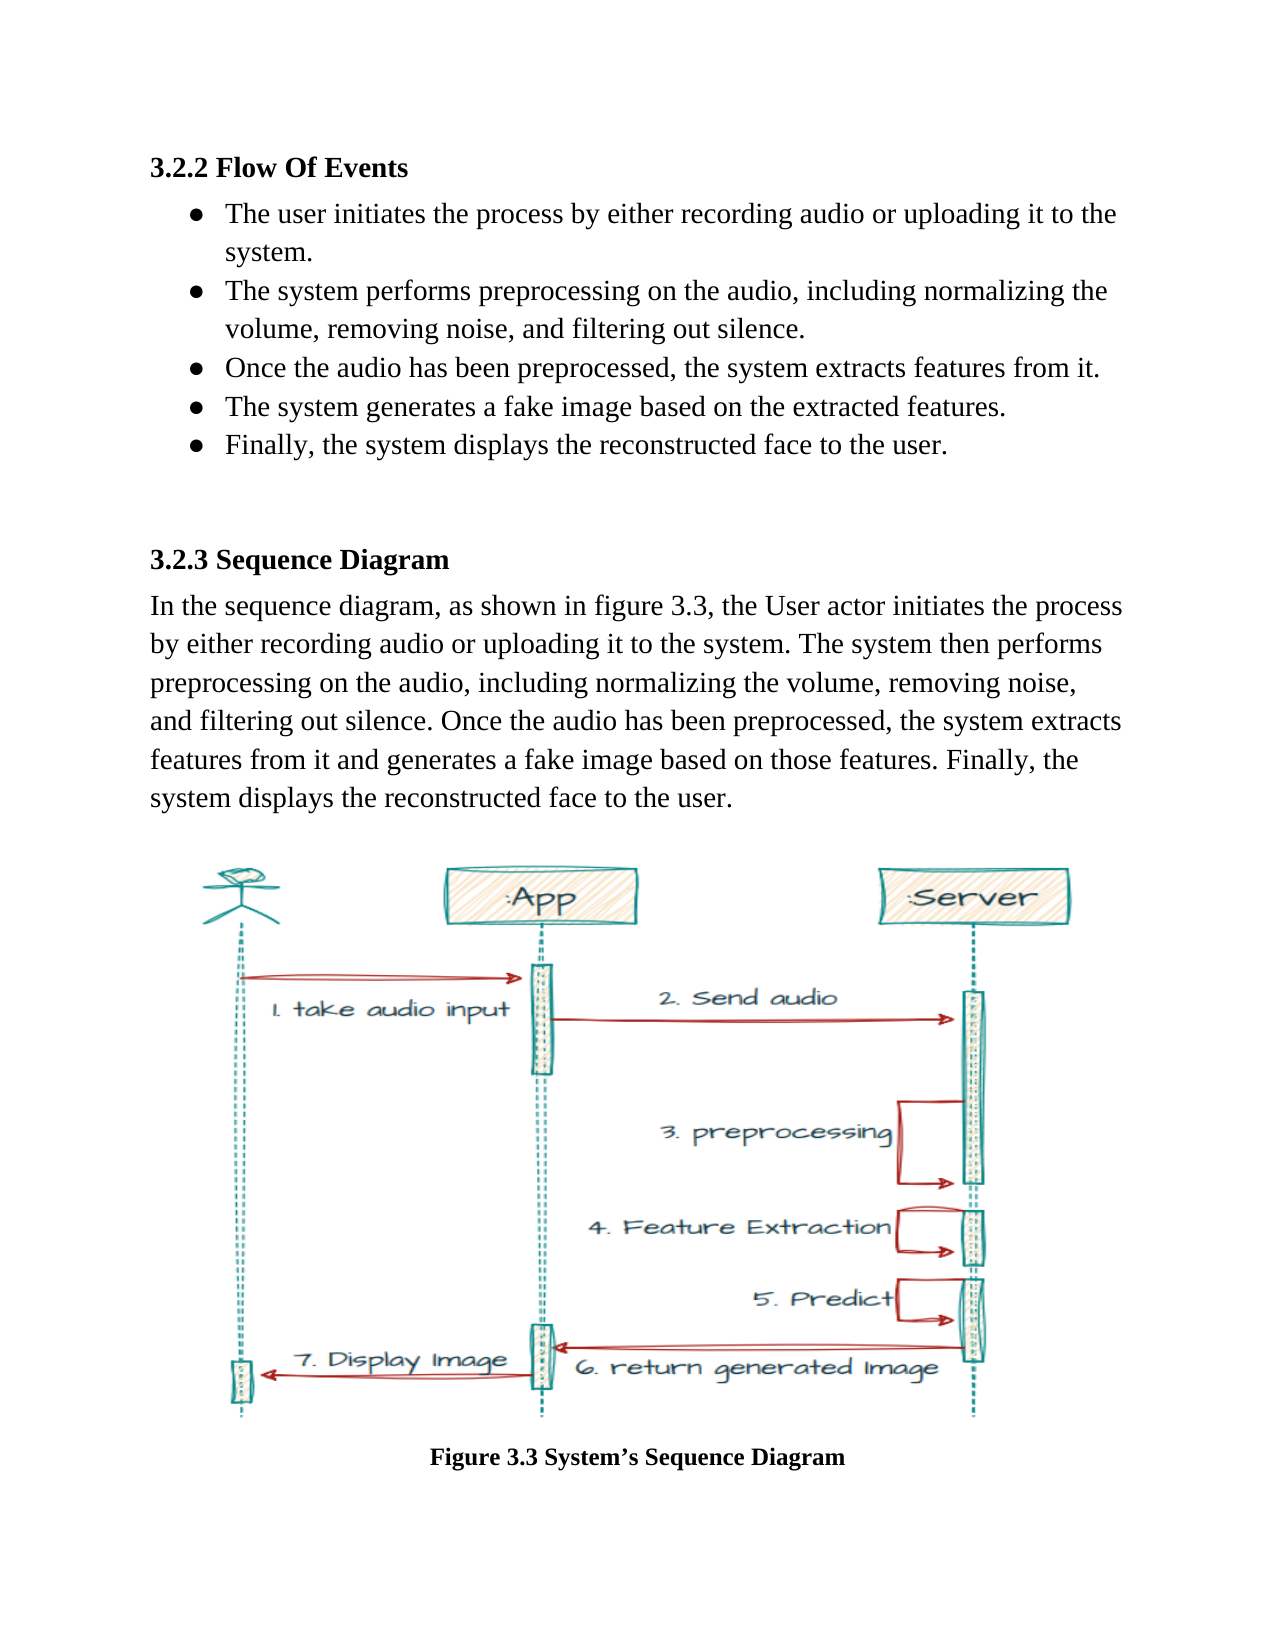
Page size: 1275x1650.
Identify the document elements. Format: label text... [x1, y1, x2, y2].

list The system generates a fake image based on the extracted features. [187, 389, 1125, 422]
subtitle 3.2.2 Flow Of Events [150, 150, 1125, 183]
subtitle 3.2.3 Sequence Diagram [150, 542, 1125, 575]
picture [150, 819, 1091, 1438]
list Finally, the system displays the reconstructed face to the user. [187, 427, 1125, 461]
list The system performs preprocessing on the audio, including normalizing the volume, removing noise, and filtering out silence. [187, 273, 1125, 345]
text In the sequence diagram, as shown in figure 3.3, the User actor initiates the process by either recording audio or uploading it to the system. The system then performs preprocessing on the audio, including normalizing the volume, removing noise, and filtering out silence. Once the audio has been preprocessed, the system extracts features from it and generates a fake image based on those features. Finally, the system displays the reconstructed face to the user. [150, 588, 1125, 814]
text Figure 3.3 System’s Sequence Diagram [150, 1442, 1125, 1471]
list Once the audio has been preprocessed, the system extracts features from it. [187, 350, 1125, 384]
list The user initiates the process by either recording audio or uploading it to the system. [187, 196, 1125, 268]
